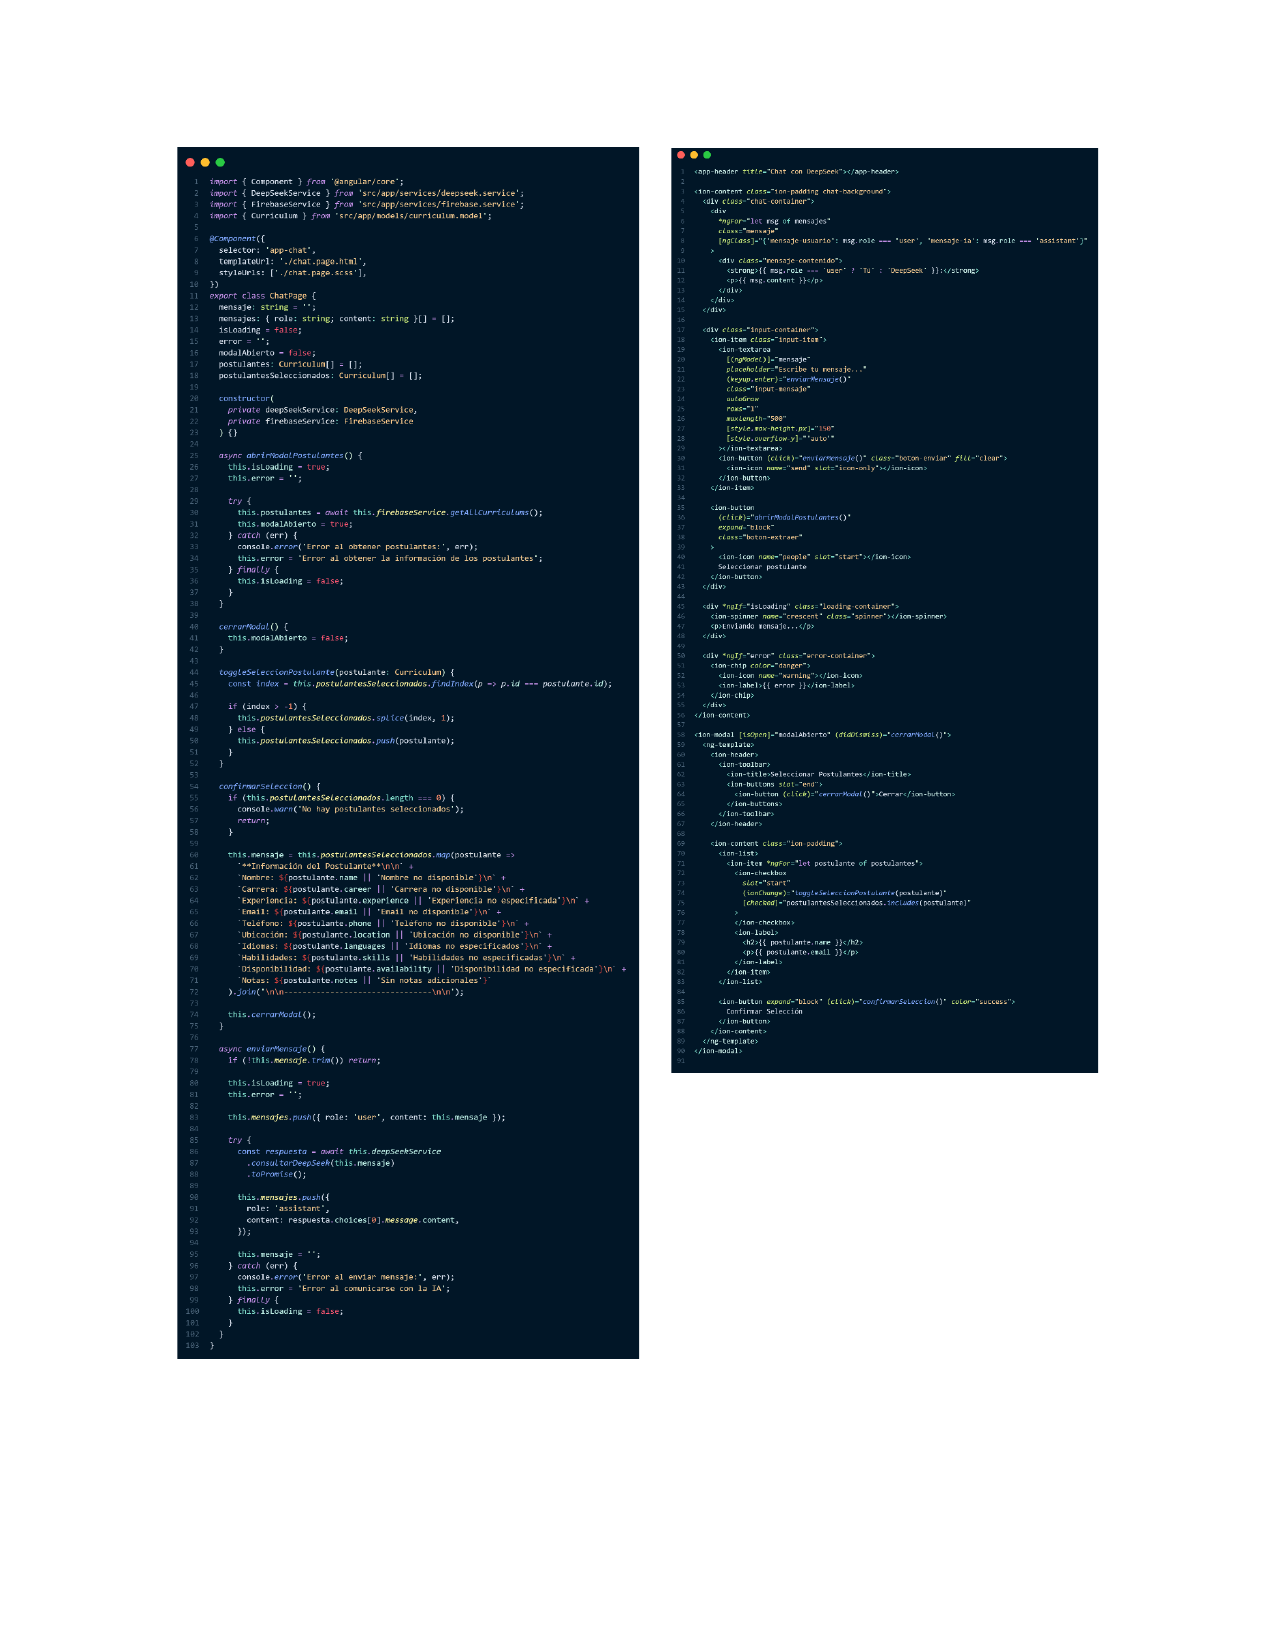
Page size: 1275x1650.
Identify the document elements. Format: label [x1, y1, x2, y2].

picture [177, 147, 640, 1359]
picture [671, 148, 1099, 1073]
